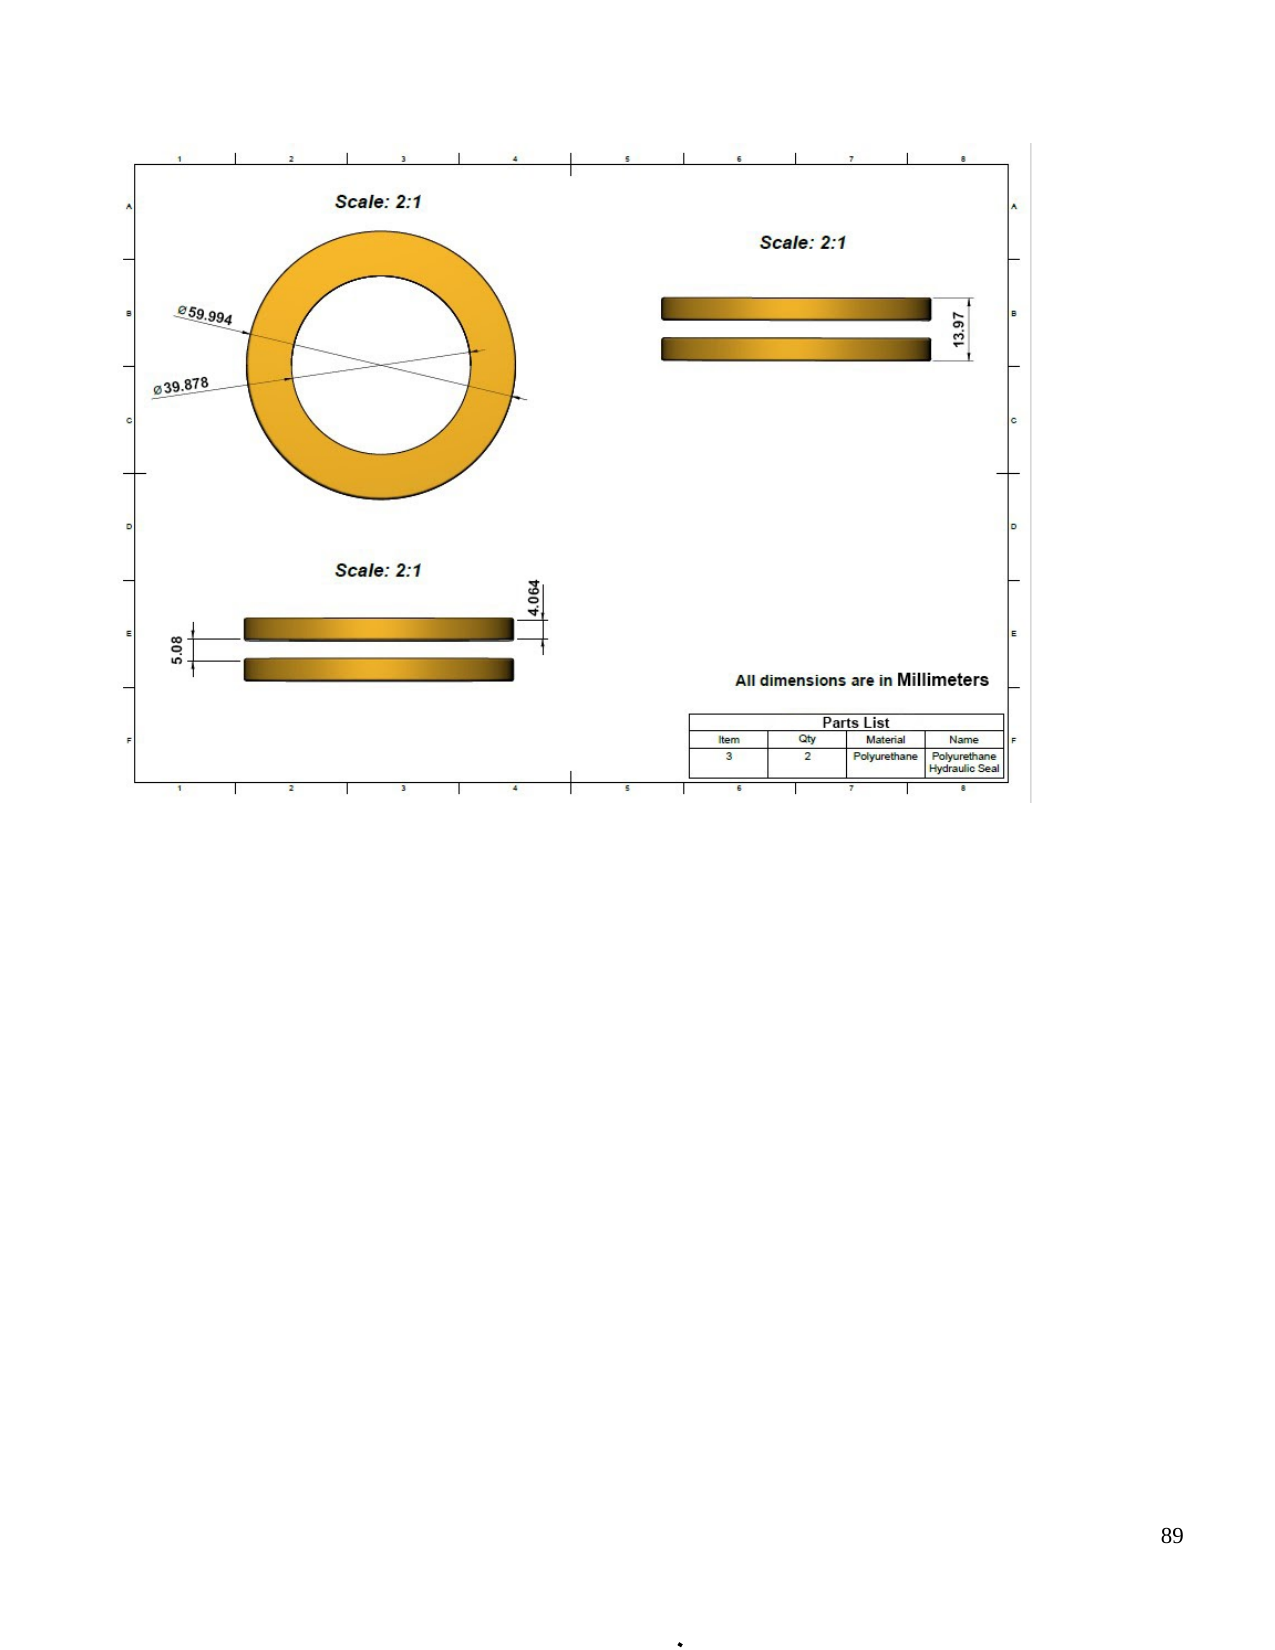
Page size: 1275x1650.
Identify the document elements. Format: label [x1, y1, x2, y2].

picture [91, 143, 1032, 803]
